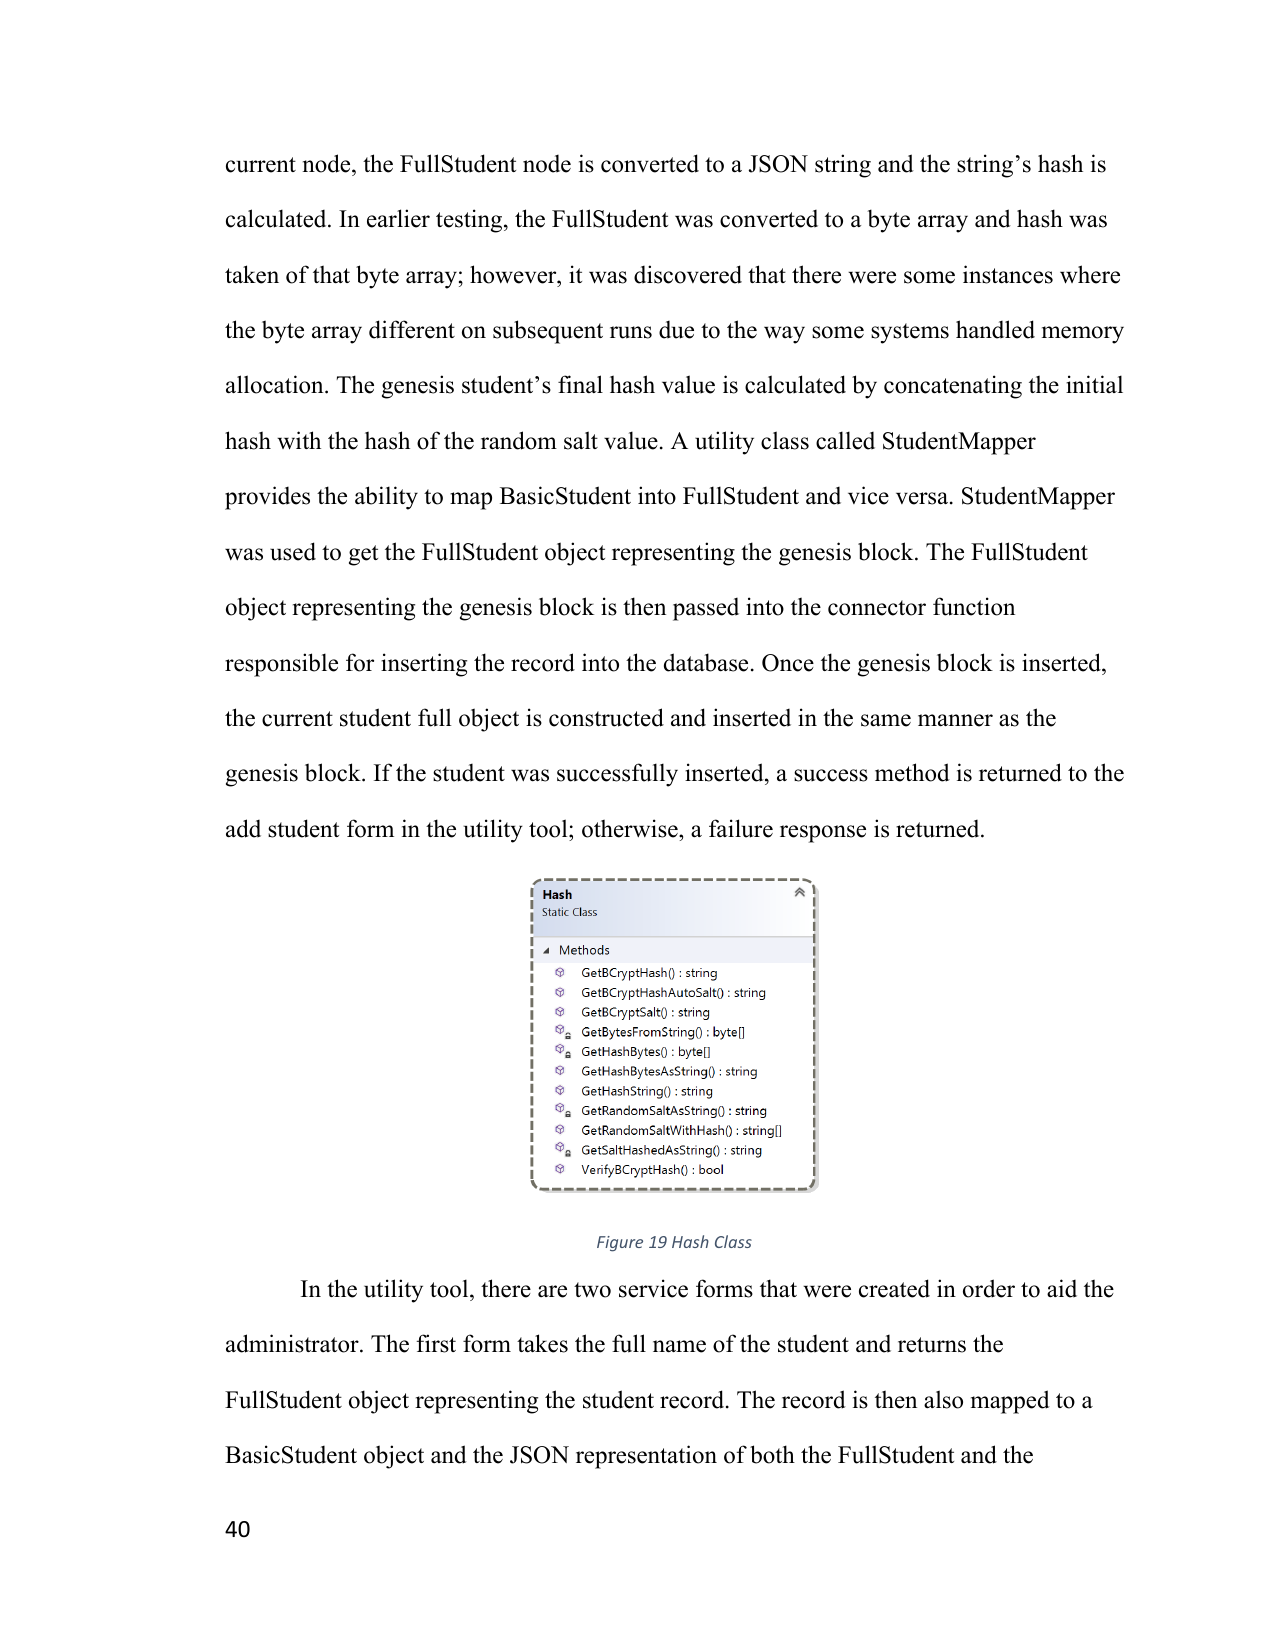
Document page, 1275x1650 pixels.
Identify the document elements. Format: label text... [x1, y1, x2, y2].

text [225, 150, 1125, 843]
text Figure 19 Hash Class [225, 1231, 1125, 1254]
picture [525, 870, 825, 1201]
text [225, 1275, 1125, 1469]
